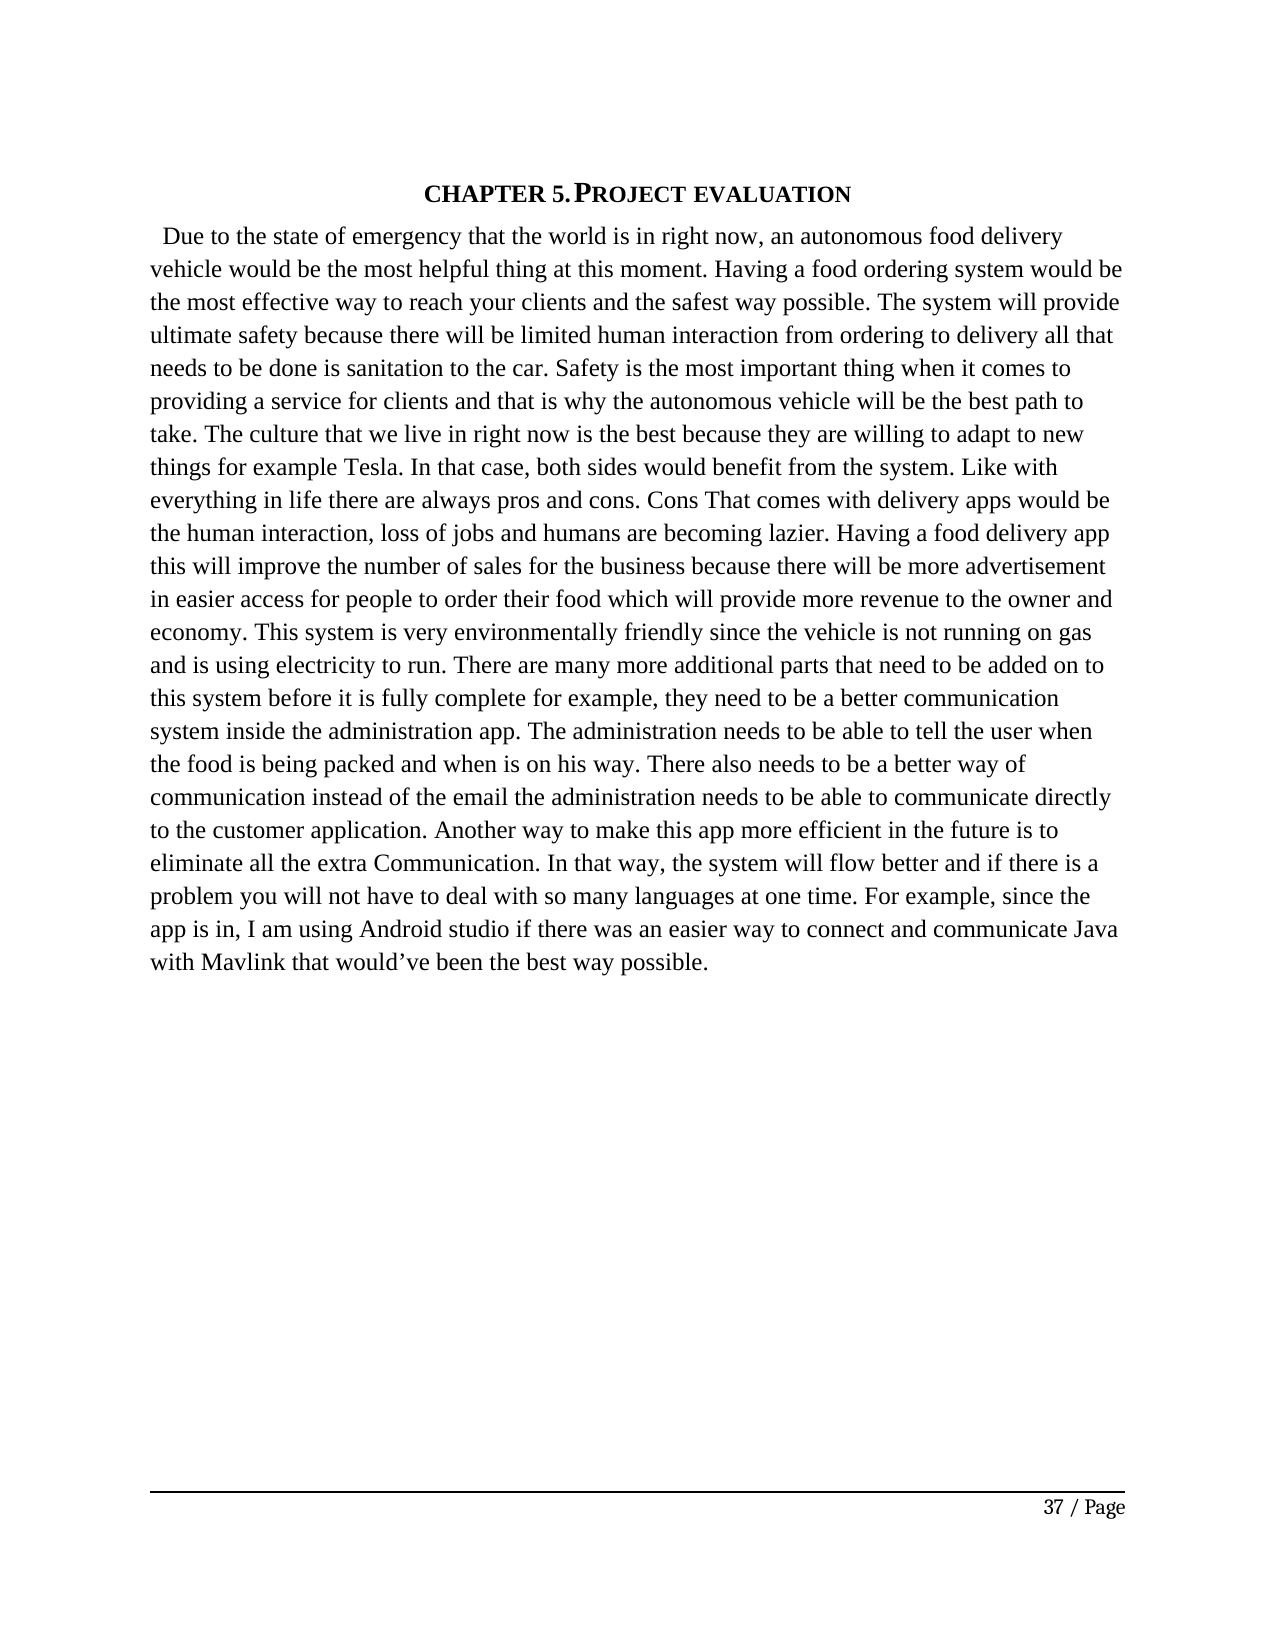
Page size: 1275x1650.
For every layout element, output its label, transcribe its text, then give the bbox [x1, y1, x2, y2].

text Project evaluation [150, 175, 1125, 208]
text Due to the state of emergency that the world is in right now, an autonomous food delivery vehicle would be the most helpful thing at this moment. Having a food ordering system would be the most effective way to reach your clients and the safest way possible. The system will provide ultimate safety because there will be limited human interaction from ordering to delivery all that needs to be done is sanitation to the car. Safety is the most important thing when it comes to providing a service for clients and that is why the autonomous vehicle will be the best path to take. The culture that we live in right now is the best because they are willing to adapt to new things for example Tesla. In that case, both sides would benefit from the system. Like with everything in life there are always pros and cons. Cons That comes with delivery apps would be the human interaction, loss of jobs and humans are becoming lazier. Having a food delivery app this will improve the number of sales for the business because there will be more advertisement in easier access for people to order their food which will provide more revenue to the owner and economy. This system is very environmentally friendly since the vehicle is not running on gas and is using electricity to run. There are many more additional parts that need to be added on to this system before it is fully complete for example, they need to be a better communication system inside the administration app. The administration needs to be able to tell the user when the food is being packed and when is on his way. There also needs to be a better way of communication instead of the email the administration needs to be able to communicate directly to the customer application. Another way to make this app more efficient in the future is to eliminate all the extra Communication. In that way, the system will flow better and if there is a problem you will not have to deal with so many languages at one time. For example, since the app is in, I am using Android studio if there was an easier way to connect and communicate Java with Mavlink that would’ve been the best way possible. [150, 221, 1125, 976]
